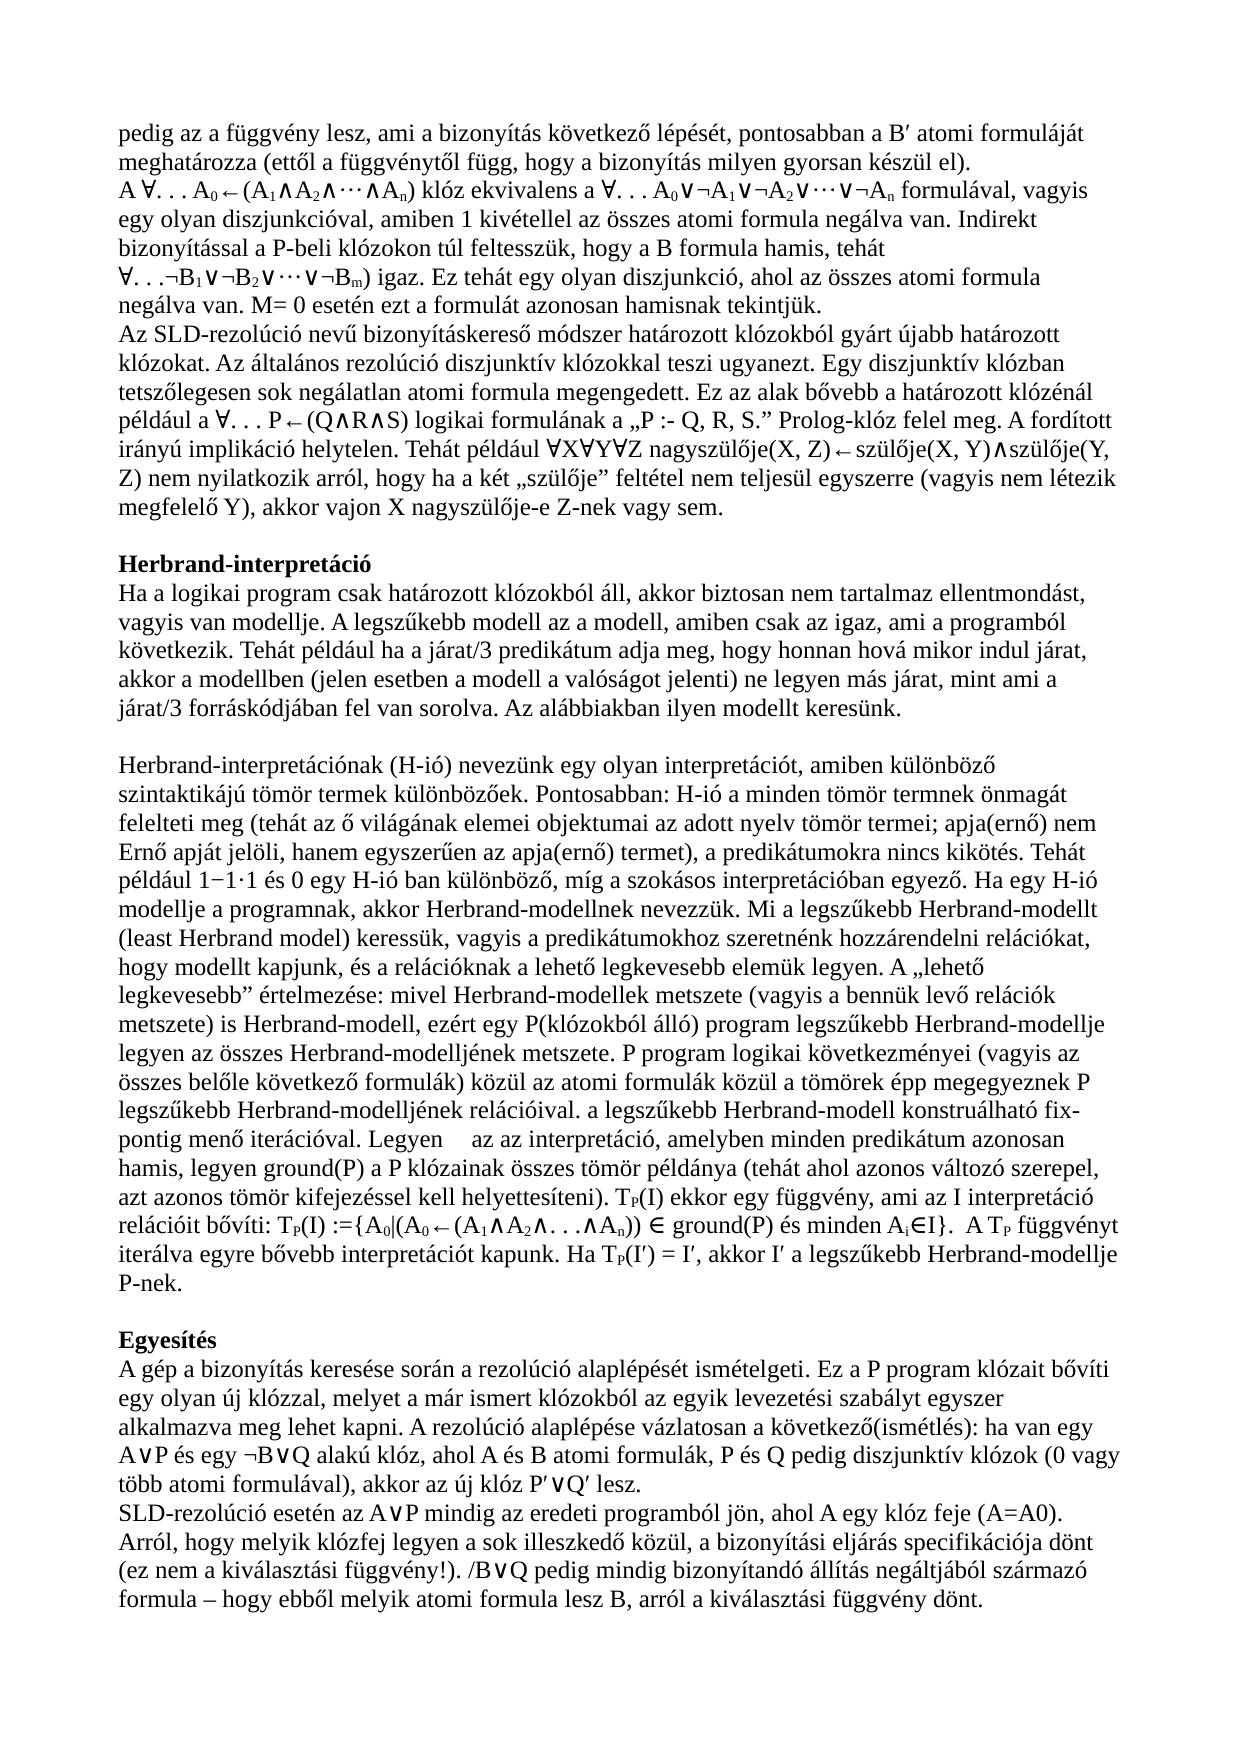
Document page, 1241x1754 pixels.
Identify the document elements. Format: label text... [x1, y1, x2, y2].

text például a ∀. . . P←(Q∧R∧S) logikai formulának a „P :- Q, R, S.” Prolog-klóz felel meg. A fordított irányú implikáció helytelen. Tehát például ∀X∀Y∀Z nagyszülője(X, Z)←szülője(X, Y)∧szülője(Y, Z) nem nyilatkozik arról, hogy ha a két „szülője” feltétel nem teljesül egyszerre (vagyis nem létezik megfelelő Y), akkor vajon X nagyszülője-e Z-nek vagy sem. [118, 406, 1122, 521]
text A gép a bizonyítás keresése során a rezolúció alaplépését ismételgeti. Ez a P program klózait bővíti egy olyan új klózzal, melyet a már ismert klózokból az egyik levezetési szabályt egyszer alkalmazva meg lehet kapni. A rezolúció alaplépése vázlatosan a következő(ismétlés): ha van egy A∨P és egy ¬B∨Q alakú klóz, ahol A és B atomi formulák, P és Q pedig diszjunktív klózok (0 vagy több atomi formulával), akkor az új klóz P′∨Q′ lesz. [118, 1354, 1122, 1498]
text Az SLD-rezolúció nevű bizonyításkereső módszer határozott klózokból gyárt újabb határozott klózokat. Az általános rezolúció diszjunktív klózokkal teszi ugyanezt. Egy diszjunktív klózban tetszőlegesen sok negálatlan atomi formula megengedett. Ez az alak bővebb a határozott klózénál [118, 319, 1122, 406]
text SLD-rezolúció esetén az A∨P mindig az eredeti programból jön, ahol A egy klóz feje (A=A0). Arról, hogy melyik klózfej legyen a sok illeszkedő közül, a bizonyítási eljárás specifikációja dönt (ez nem a kiválasztási függvény!). /B∨Q pedig mindig bizonyítandó állítás negáltjából származó formula – hogy ebből melyik atomi formula lesz B, arról a kiválasztási függvény dönt. [118, 1498, 1122, 1613]
text Herbrand-interpretáció [118, 549, 1122, 578]
text Herbrand-interpretációnak (H-ió) nevezünk egy olyan interpretációt, amiben különböző szintaktikájú tömör termek különbözőek. Pontosabban: H-ió a minden tömör termnek önmagát felelteti meg (tehát az ő világának elemei objektumai az adott nyelv tömör termei; apja(ernő) nem Ernő apját jelöli, hanem egyszerűen az apja(ernő) termet), a predikátumokra nincs kikötés. Tehát például 1−1·1 és 0 egy H-ió ban különböző, míg a szokásos interpretációban egyező. Ha egy H-ió modellje a programnak, akkor Herbrand-modellnek nevezzük. Mi a legszűkebb Herbrand-modellt (least Herbrand model) keressük, vagyis a predikátumokhoz szeretnénk hozzárendelni relációkat, hogy modellt kapjunk, és a relációknak a lehető legkevesebb elemük legyen. A „lehető legkevesebb” értelmezése: mivel Herbrand-modellek metszete (vagyis a bennük levő relációk metszete) is Herbrand-modell, ezért egy P(klózokból álló) program legszűkebb Herbrand-modellje legyen az összes Herbrand-modelljének metszete. P program logikai következményei (vagyis az összes belőle következő formulák) közül az atomi formulák közül a tömörek épp megegyeznek P legszűkebb Herbrand-modelljének relációival. a legszűkebb Herbrand-modell konstruálható fix-pontig menő iterációval. Legyen ∅ az az interpretáció, amelyben minden predikátum azonosan hamis, legyen ground(P) a P klózainak összes tömör példánya (tehát ahol azonos változó szerepel, azt azonos tömör kifejezéssel kell helyettesíteni). TP(I) ekkor egy függvény, ami az I interpretáció relációit bővíti: TP(I) :={A0|(A0←(A1∧A2∧. . .∧An)) ∈ ground(P) és minden Ai∈I}. A TP függvényt iterálva egyre bővebb interpretációt kapunk. Ha TP(I′) = I′, akkor I′ a legszűkebb Herbrand-modellje P-nek. [118, 751, 1122, 1297]
text Ha a logikai program csak határozott klózokból áll, akkor biztosan nem tartalmaz ellentmondást, vagyis van modellje. A legszűkebb modell az a modell, amiben csak az igaz, ami a programból következik. Tehát például ha a járat/3 predikátum adja meg, hogy honnan hová mikor indul járat, akkor a modellben (jelen esetben a modell a valóságot jelenti) ne legyen más járat, mint ami a járat/3 forráskódjában fel van sorolva. Az alábbiakban ilyen modellt keresünk. [118, 578, 1122, 722]
text Egyesítés [118, 1326, 1122, 1354]
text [118, 118, 1122, 176]
text A ∀. . . A0←(A1∧A2∧···∧An) klóz ekvivalens a ∀. . . A0∨¬A1∨¬A2∨···∨¬An formulával, vagyis egy olyan diszjunkcióval, amiben 1 kivétellel az összes atomi formula negálva van. Indirekt bizonyítással a P-beli klózokon túl feltesszük, hogy a B formula hamis, tehát ∀. . .¬B1∨¬B2∨···∨¬Bm) igaz. Ez tehát egy olyan diszjunkció, ahol az összes atomi formula negálva van. M= 0 esetén ezt a formulát azonosan hamisnak tekintjük. [118, 176, 1122, 319]
